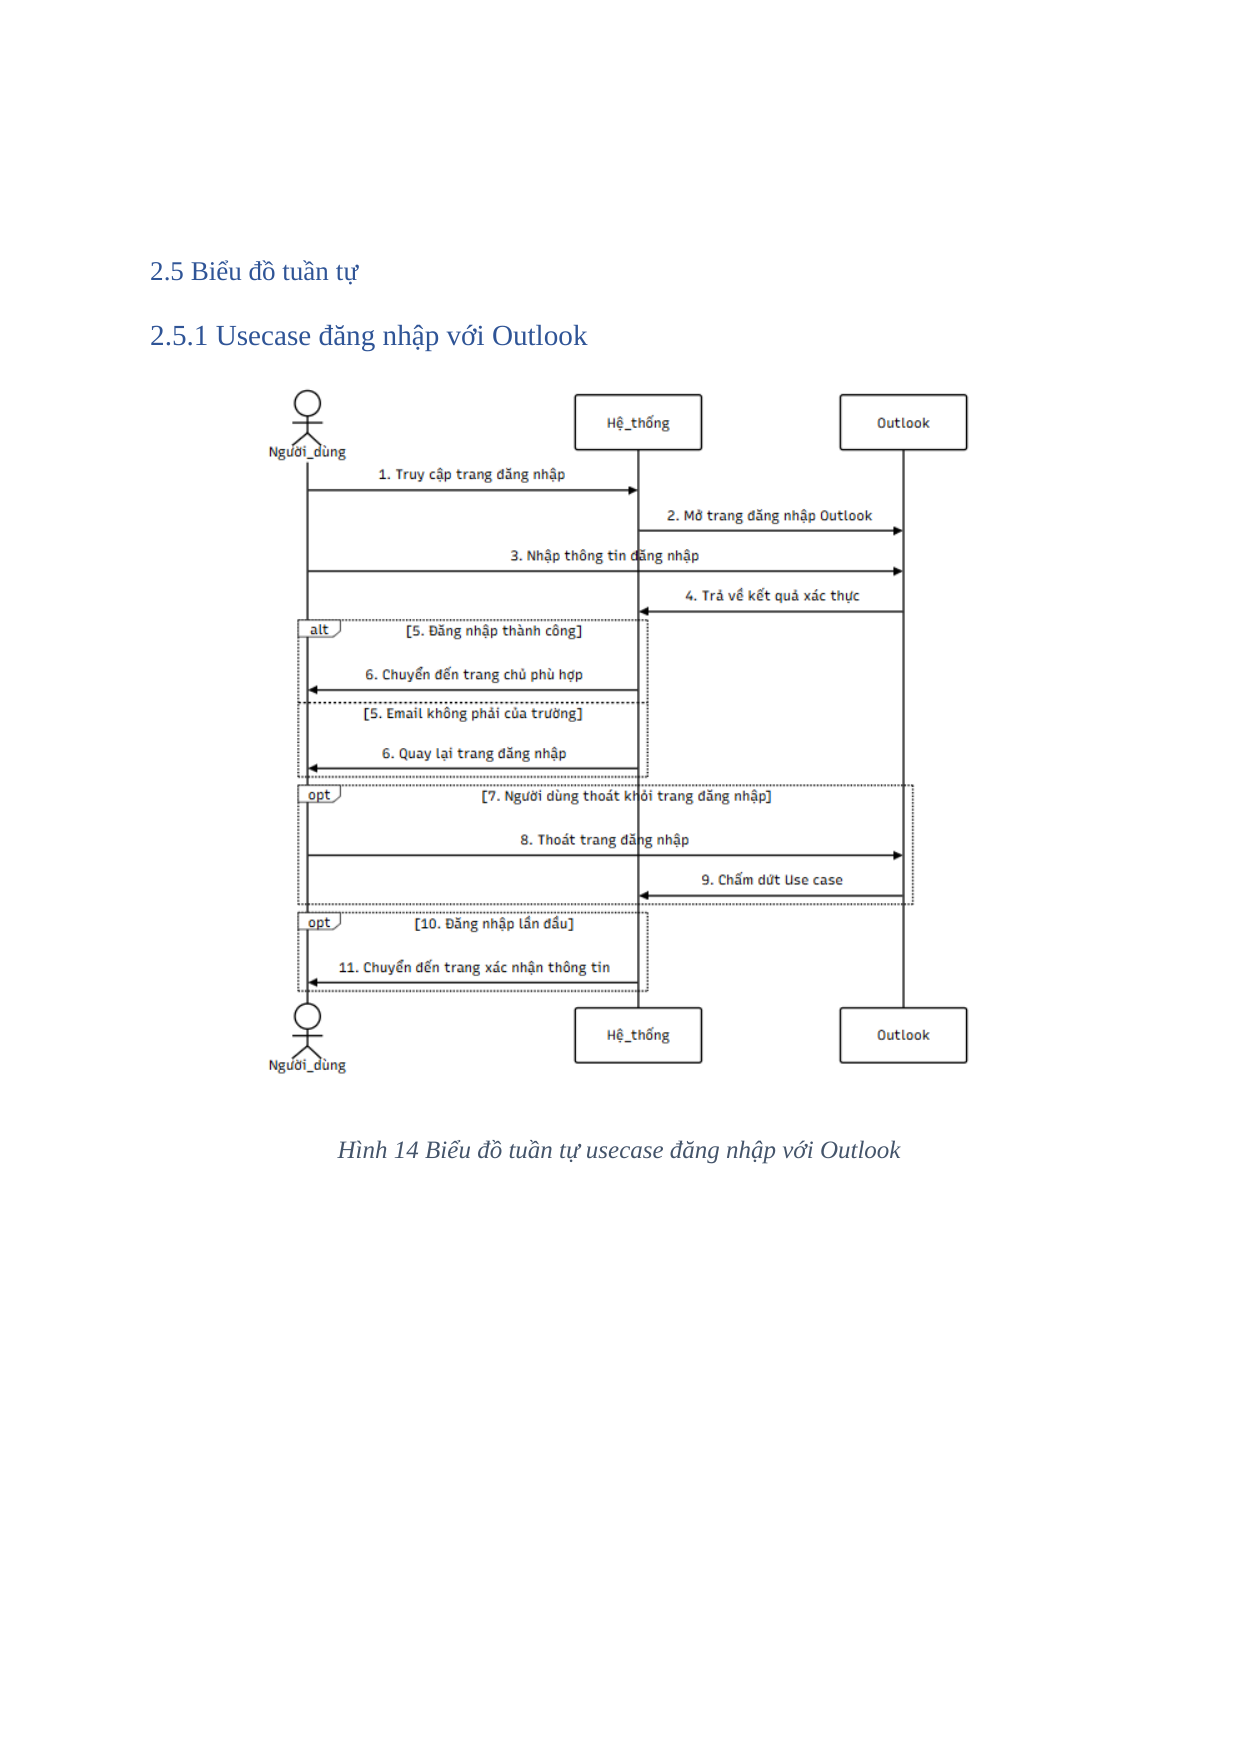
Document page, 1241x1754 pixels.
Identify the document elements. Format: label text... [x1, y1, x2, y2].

picture [150, 365, 1091, 1115]
subtitle 2.5 Biểu đồ tuần tự [150, 255, 1090, 286]
subtitle 2.5.1 Usecase đăng nhập với Outlook [150, 318, 1090, 352]
text Hình 14 Biểu đồ tuần tự usecase đăng nhập với Outlook [150, 1135, 1090, 1164]
